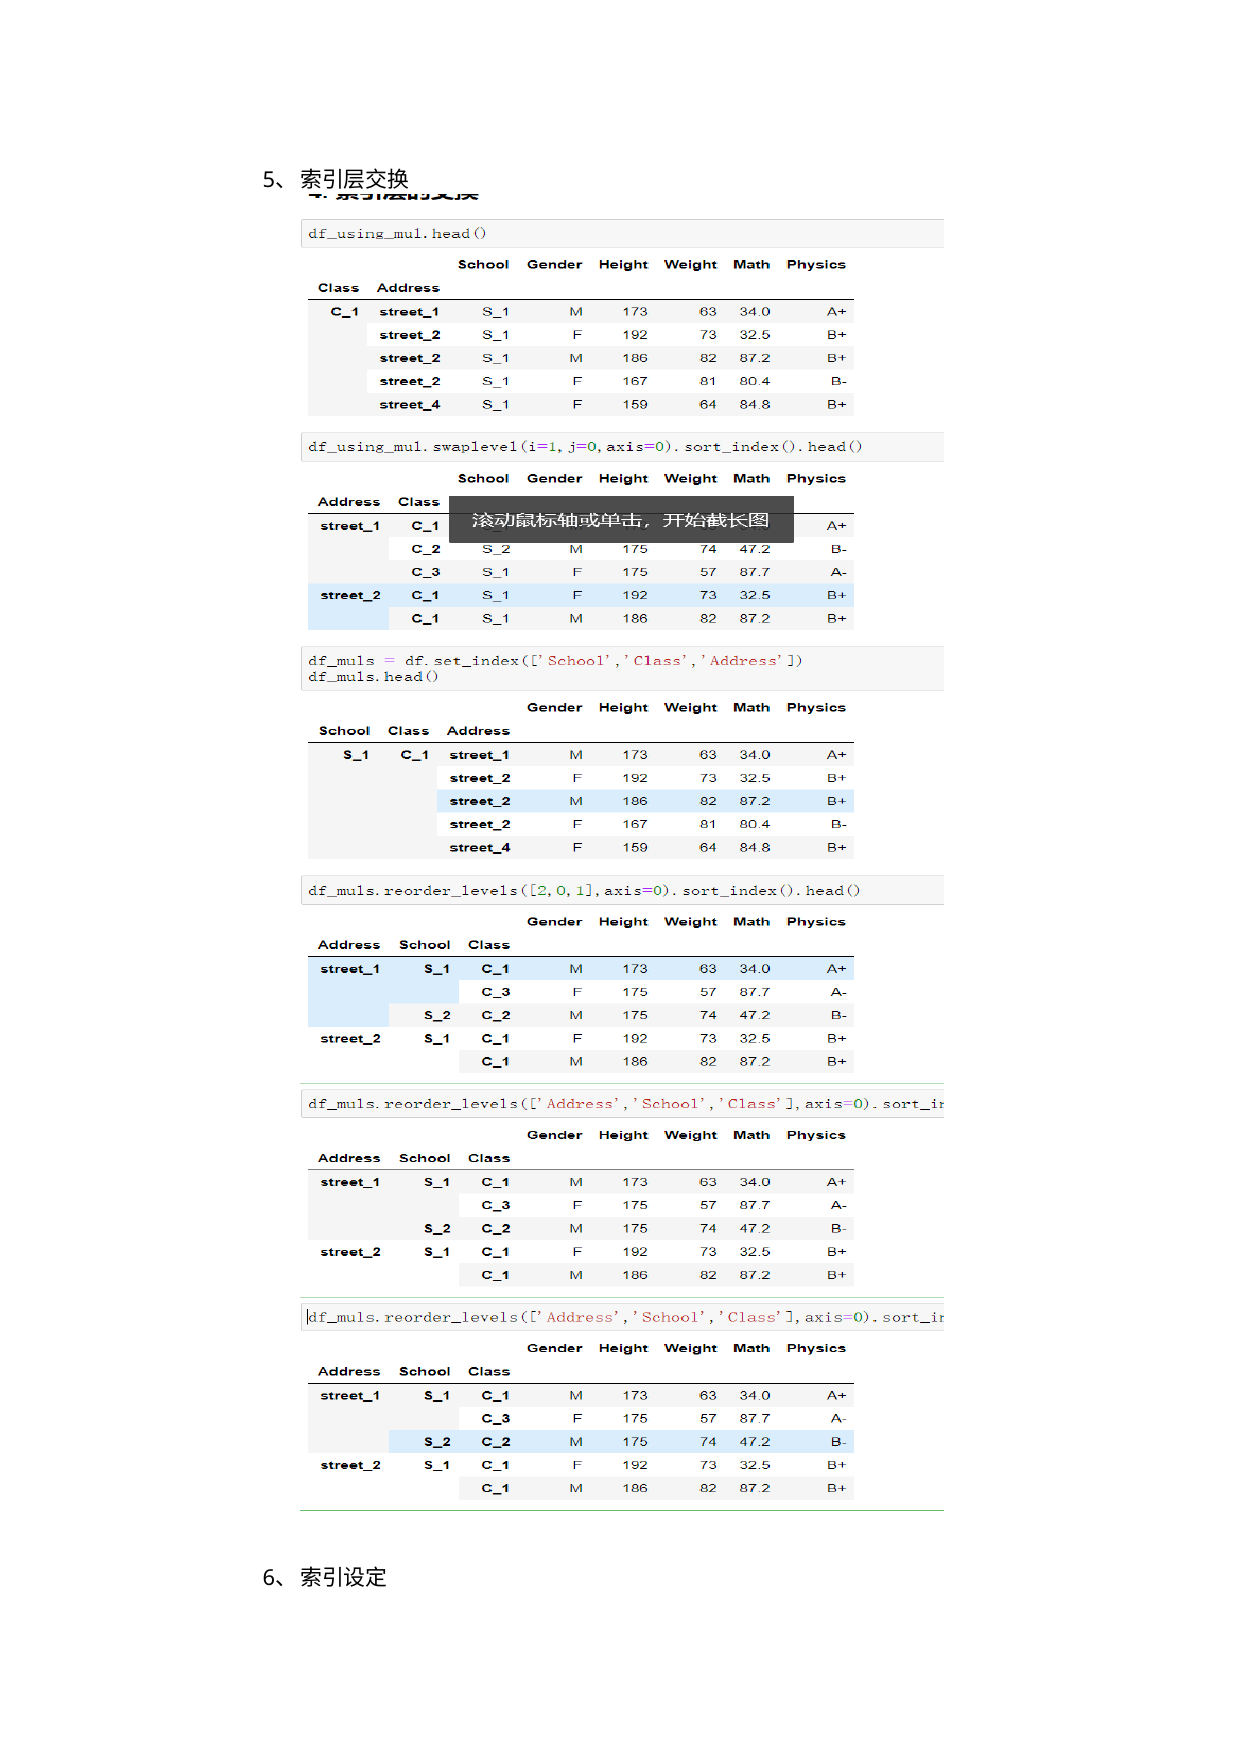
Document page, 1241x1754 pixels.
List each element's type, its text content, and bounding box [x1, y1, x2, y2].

picture [300, 194, 944, 1536]
list 索引设定 [262, 1559, 1053, 1592]
list 索引层交换 [262, 162, 1053, 194]
